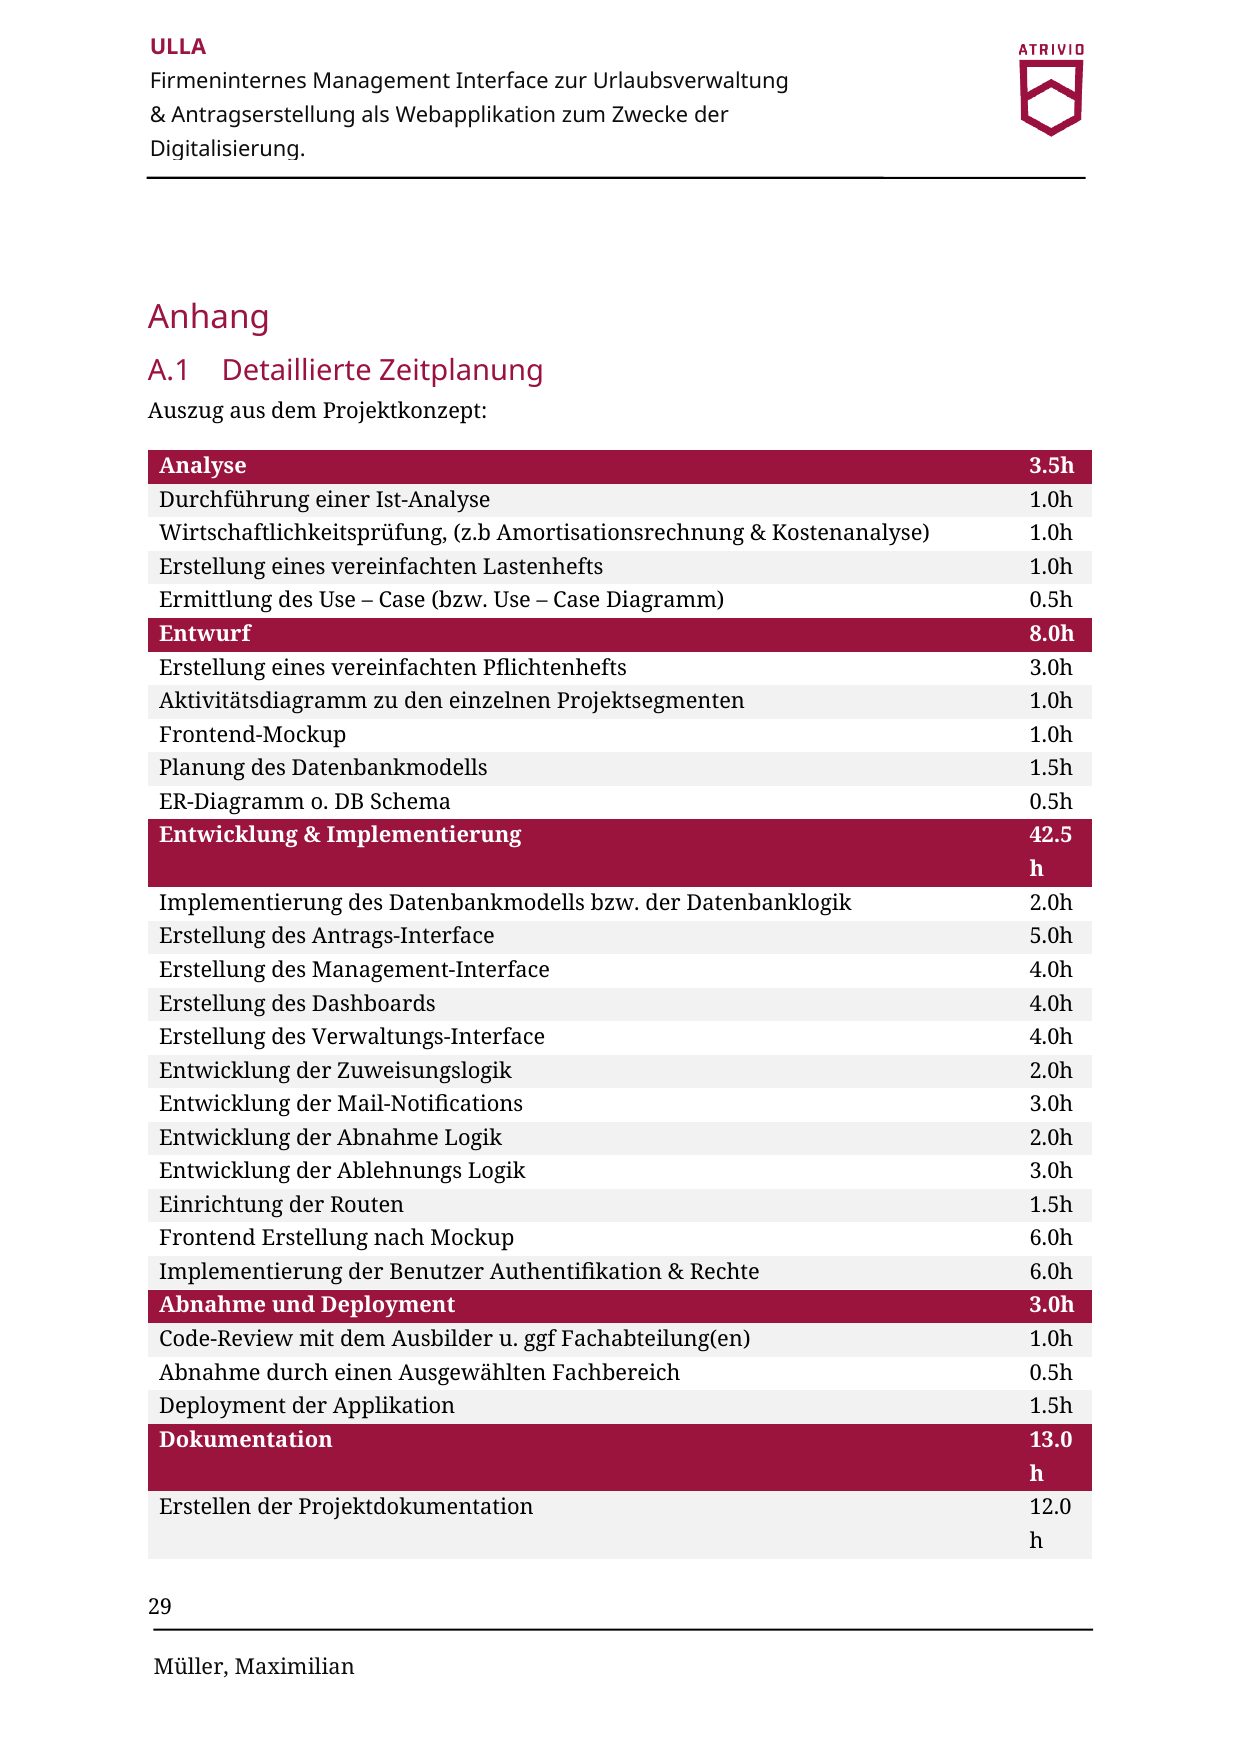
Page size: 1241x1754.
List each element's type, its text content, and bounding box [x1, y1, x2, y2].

table_cell Deployment der Applikation [148, 1390, 1018, 1424]
table_cell 3.0h [1018, 1088, 1092, 1122]
table_cell Abnahme und Deployment [148, 1290, 1018, 1323]
table_cell Entwurf [148, 618, 1018, 652]
table_cell Erstellung des Verwaltungs-Interface [148, 1021, 1018, 1055]
table_cell 13.0h [1018, 1424, 1092, 1491]
table_header Analyse [148, 450, 1018, 484]
table_cell 2.0h [1018, 1055, 1092, 1088]
table_cell Implementierung der Benutzer Authentifikation & Rechte [148, 1256, 1018, 1289]
table_cell 2.0h [1018, 887, 1092, 921]
table_cell Ermittlung des Use – Case (bzw. Use – Case Diagramm) [148, 585, 1018, 618]
table_cell 1.5h [1018, 752, 1092, 786]
table_cell Durchführung einer Ist-Analyse [148, 484, 1018, 517]
table_cell 1.0h [1018, 719, 1092, 752]
table_cell Dokumentation [148, 1424, 1018, 1491]
table_cell 6.0h [1018, 1256, 1092, 1289]
table_cell 0.5h [1018, 585, 1092, 618]
table_cell Erstellen der Projektdokumentation [148, 1491, 1018, 1559]
table_cell Abnahme durch einen Ausgewählten Fachbereich [148, 1357, 1018, 1390]
table_cell 2.0h [1018, 1122, 1092, 1155]
table_cell 1.5h [1018, 1390, 1092, 1424]
table_cell Erstellung des Antrags-Interface [148, 921, 1018, 954]
table_cell Entwicklung der Ablehnungs Logik [148, 1155, 1018, 1189]
subtitle Anhang [148, 293, 1093, 339]
table_cell Entwicklung der Abnahme Logik [148, 1122, 1018, 1155]
table_cell Code-Review mit dem Ausbilder u. ggf Fachabteilung(en) [148, 1323, 1018, 1357]
subtitle A.1 Detaillierte Zeitplanung [148, 350, 1093, 389]
table_cell 5.0h [1018, 921, 1092, 954]
table_cell 42.5h [1018, 819, 1092, 887]
table_cell Entwicklung der Mail-Notifications [148, 1088, 1018, 1122]
table_cell 8.0h [1018, 618, 1092, 652]
table_cell 3.0h [1018, 652, 1092, 685]
table_cell Einrichtung der Routen [148, 1189, 1018, 1222]
table_cell Erstellung eines vereinfachten Lastenhefts [148, 551, 1018, 584]
table_cell 6.0h [1018, 1223, 1092, 1256]
table_cell 1.0h [1018, 551, 1092, 584]
table_cell 0.5h [1018, 786, 1092, 819]
text Auszug aus dem Projektkonzept: [148, 395, 1093, 425]
table_cell Erstellung des Management-Interface [148, 954, 1018, 988]
table_cell Entwicklung & Implementierung [148, 819, 1018, 887]
table_cell Implementierung des Datenbankmodells bzw. der Datenbanklogik [148, 887, 1018, 921]
table_cell 1.0h [1018, 685, 1092, 719]
table_cell 1.0h [1018, 518, 1092, 551]
table_cell Erstellung des Dashboards [148, 988, 1018, 1021]
table_cell 4.0h [1018, 954, 1092, 988]
table_cell Wirtschaftlichkeitsprüfung, (z.b Amortisationsrechnung & Kostenanalyse) [148, 518, 1018, 551]
table_cell Entwicklung der Zuweisungslogik [148, 1055, 1018, 1088]
table_cell 4.0h [1018, 1021, 1092, 1055]
table_cell 3.0h [1018, 1155, 1092, 1189]
table_cell 1.0h [1018, 1323, 1092, 1357]
table_cell 12.0h [1018, 1491, 1092, 1559]
table_header 3.5h [1018, 450, 1092, 484]
picture [1008, 33, 1094, 147]
table_cell 3.0h [1018, 1290, 1092, 1323]
table_cell 1.0h [1018, 484, 1092, 517]
table_cell Frontend-Mockup [148, 719, 1018, 752]
table_cell Frontend Erstellung nach Mockup [148, 1223, 1018, 1256]
table_cell ER-Diagramm o. DB Schema [148, 786, 1018, 819]
table_cell Aktivitätsdiagramm zu den einzelnen Projektsegmenten [148, 685, 1018, 719]
table_cell Planung des Datenbankmodells [148, 752, 1018, 786]
table_cell 0.5h [1018, 1357, 1092, 1390]
table_cell 4.0h [1018, 988, 1092, 1021]
table_cell Erstellung eines vereinfachten Pflichtenhefts [148, 652, 1018, 685]
table_cell 1.5h [1018, 1189, 1092, 1222]
